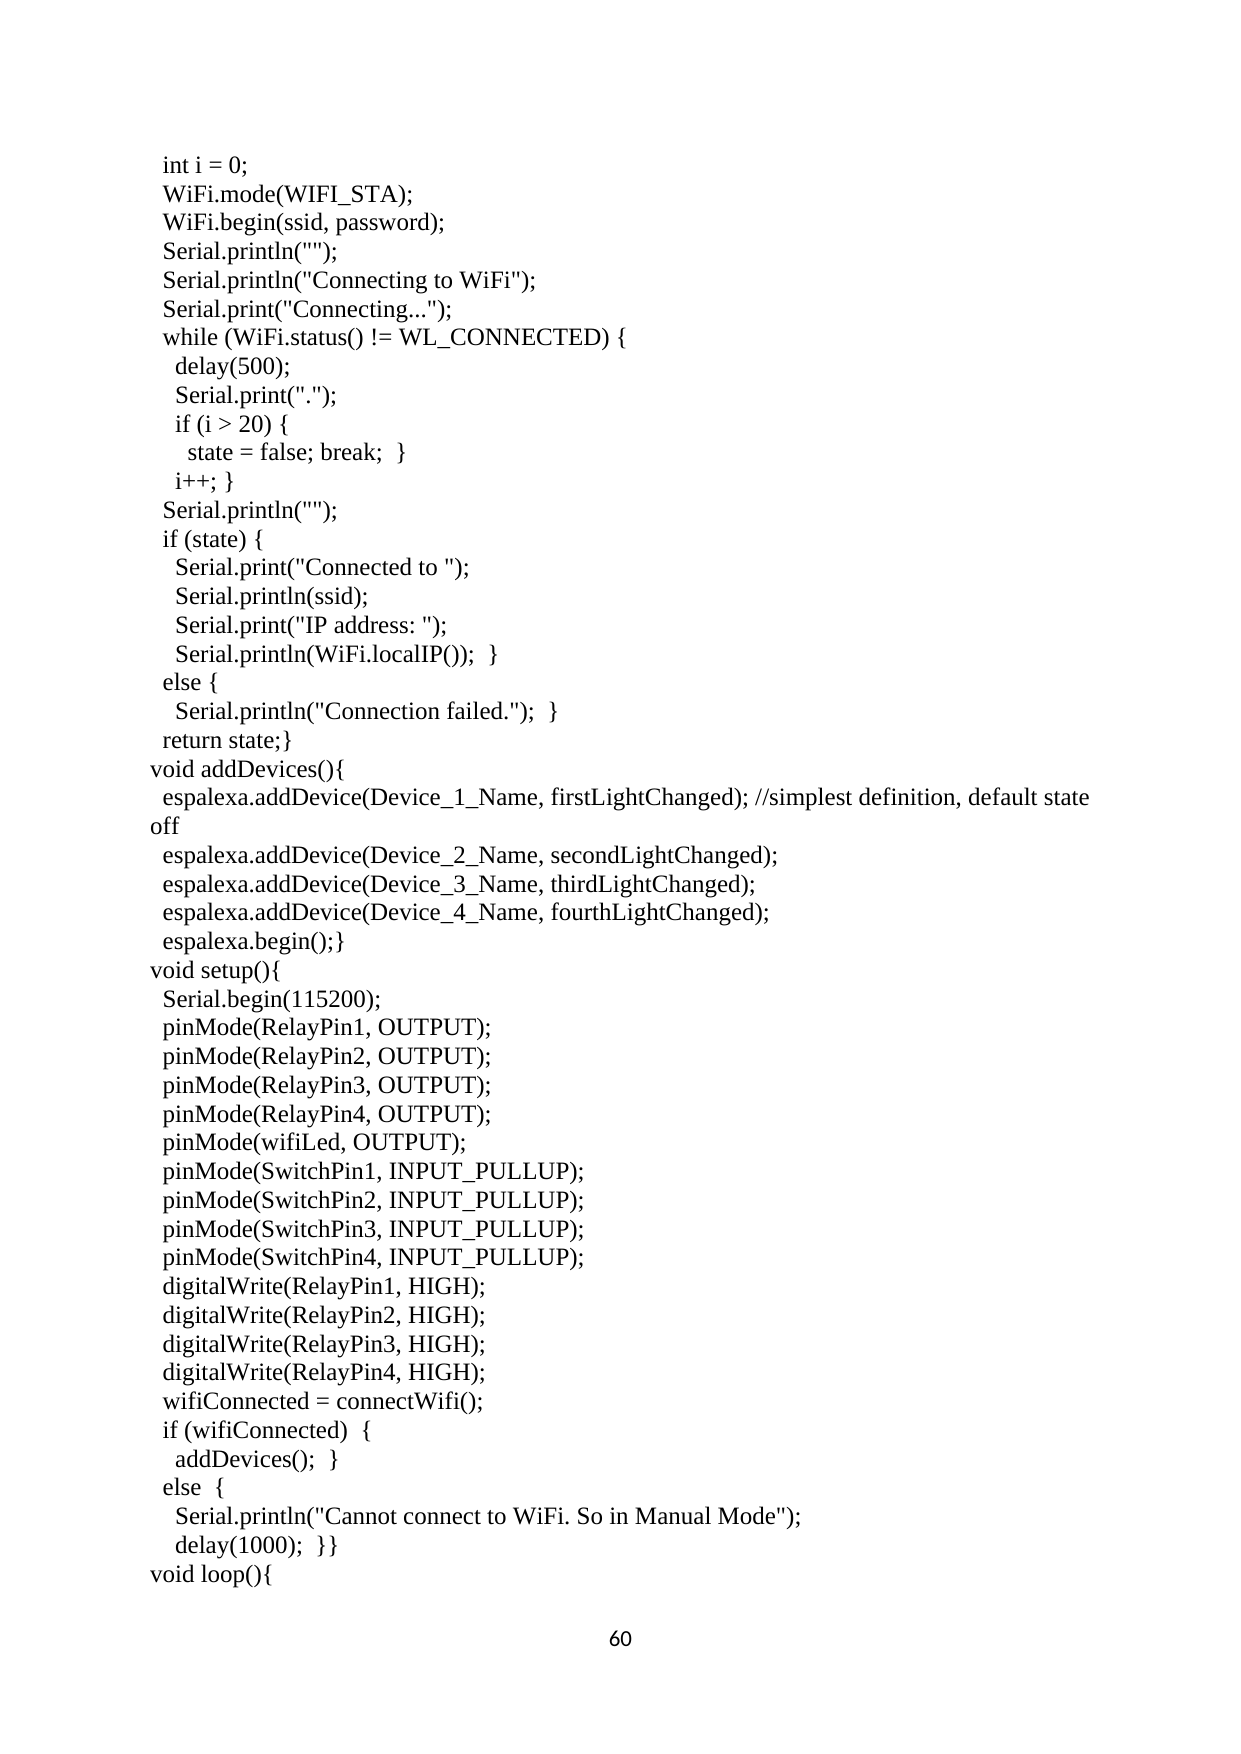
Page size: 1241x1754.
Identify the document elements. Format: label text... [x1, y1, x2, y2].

text void addDevices(){ [150, 754, 1090, 782]
text Serial.println("Connection failed."); } [150, 696, 1090, 725]
text pinMode(wifiLed, OUTPUT); [150, 1127, 1090, 1156]
text Serial.println(""); [150, 236, 1090, 265]
text espalexa.begin();} [150, 926, 1090, 955]
text pinMode(SwitchPin2, INPUT_PULLUP); [150, 1185, 1090, 1214]
text else { [150, 1472, 1090, 1501]
text espalexa.addDevice(Device_3_Name, thirdLightChanged); [150, 869, 1090, 897]
text addDevices(); } [150, 1444, 1090, 1472]
text if (state) { [150, 524, 1090, 552]
text digitalWrite(RelayPin3, HIGH); [150, 1329, 1090, 1357]
text Serial.println(WiFi.localIP()); } [150, 639, 1090, 667]
text espalexa.addDevice(Device_4_Name, fourthLightChanged); [150, 897, 1090, 926]
text Serial.println("Connecting to WiFi"); [150, 265, 1090, 294]
text if (i > 20) { [150, 409, 1090, 437]
text pinMode(SwitchPin1, INPUT_PULLUP); [150, 1156, 1090, 1185]
text if (wifiConnected) { [150, 1415, 1090, 1444]
text void setup(){ [150, 955, 1090, 984]
text void loop(){ [150, 1559, 1090, 1587]
text pinMode(RelayPin3, OUTPUT); [150, 1070, 1090, 1099]
text WiFi.mode(WIFI_STA); [150, 179, 1090, 207]
text else { [150, 667, 1090, 696]
text Serial.println(ssid); [150, 581, 1090, 610]
text digitalWrite(RelayPin1, HIGH); [150, 1271, 1090, 1300]
text delay(500); [150, 351, 1090, 380]
text wifiConnected = connectWifi(); [150, 1386, 1090, 1415]
text Serial.println(""); [150, 495, 1090, 524]
text digitalWrite(RelayPin4, HIGH); [150, 1357, 1090, 1386]
text Serial.println("Cannot connect to WiFi. So in Manual Mode"); [150, 1501, 1090, 1530]
text while (WiFi.status() != WL_CONNECTED) { [150, 322, 1090, 351]
text int i = 0; [150, 150, 1090, 179]
text espalexa.addDevice(Device_2_Name, secondLightChanged); [150, 840, 1090, 869]
text pinMode(RelayPin1, OUTPUT); [150, 1012, 1090, 1041]
text WiFi.begin(ssid, password); [150, 207, 1090, 236]
text Serial.print("Connecting..."); [150, 294, 1090, 322]
text pinMode(RelayPin2, OUTPUT); [150, 1041, 1090, 1070]
text delay(1000); }} [150, 1530, 1090, 1559]
text pinMode(SwitchPin4, INPUT_PULLUP); [150, 1242, 1090, 1271]
text pinMode(SwitchPin3, INPUT_PULLUP); [150, 1214, 1090, 1242]
text digitalWrite(RelayPin2, HIGH); [150, 1300, 1090, 1329]
text pinMode(RelayPin4, OUTPUT); [150, 1099, 1090, 1127]
text Serial.print("IP address: "); [150, 610, 1090, 639]
text Serial.print("."); [150, 380, 1090, 409]
text espalexa.addDevice(Device_1_Name, firstLightChanged); //simplest definition, default state off [150, 782, 1090, 840]
text Serial.print("Connected to "); [150, 552, 1090, 581]
text Serial.begin(115200); [150, 984, 1090, 1012]
text state = false; break; } [150, 437, 1090, 466]
text i++; } [150, 466, 1090, 495]
text return state;} [150, 725, 1090, 754]
